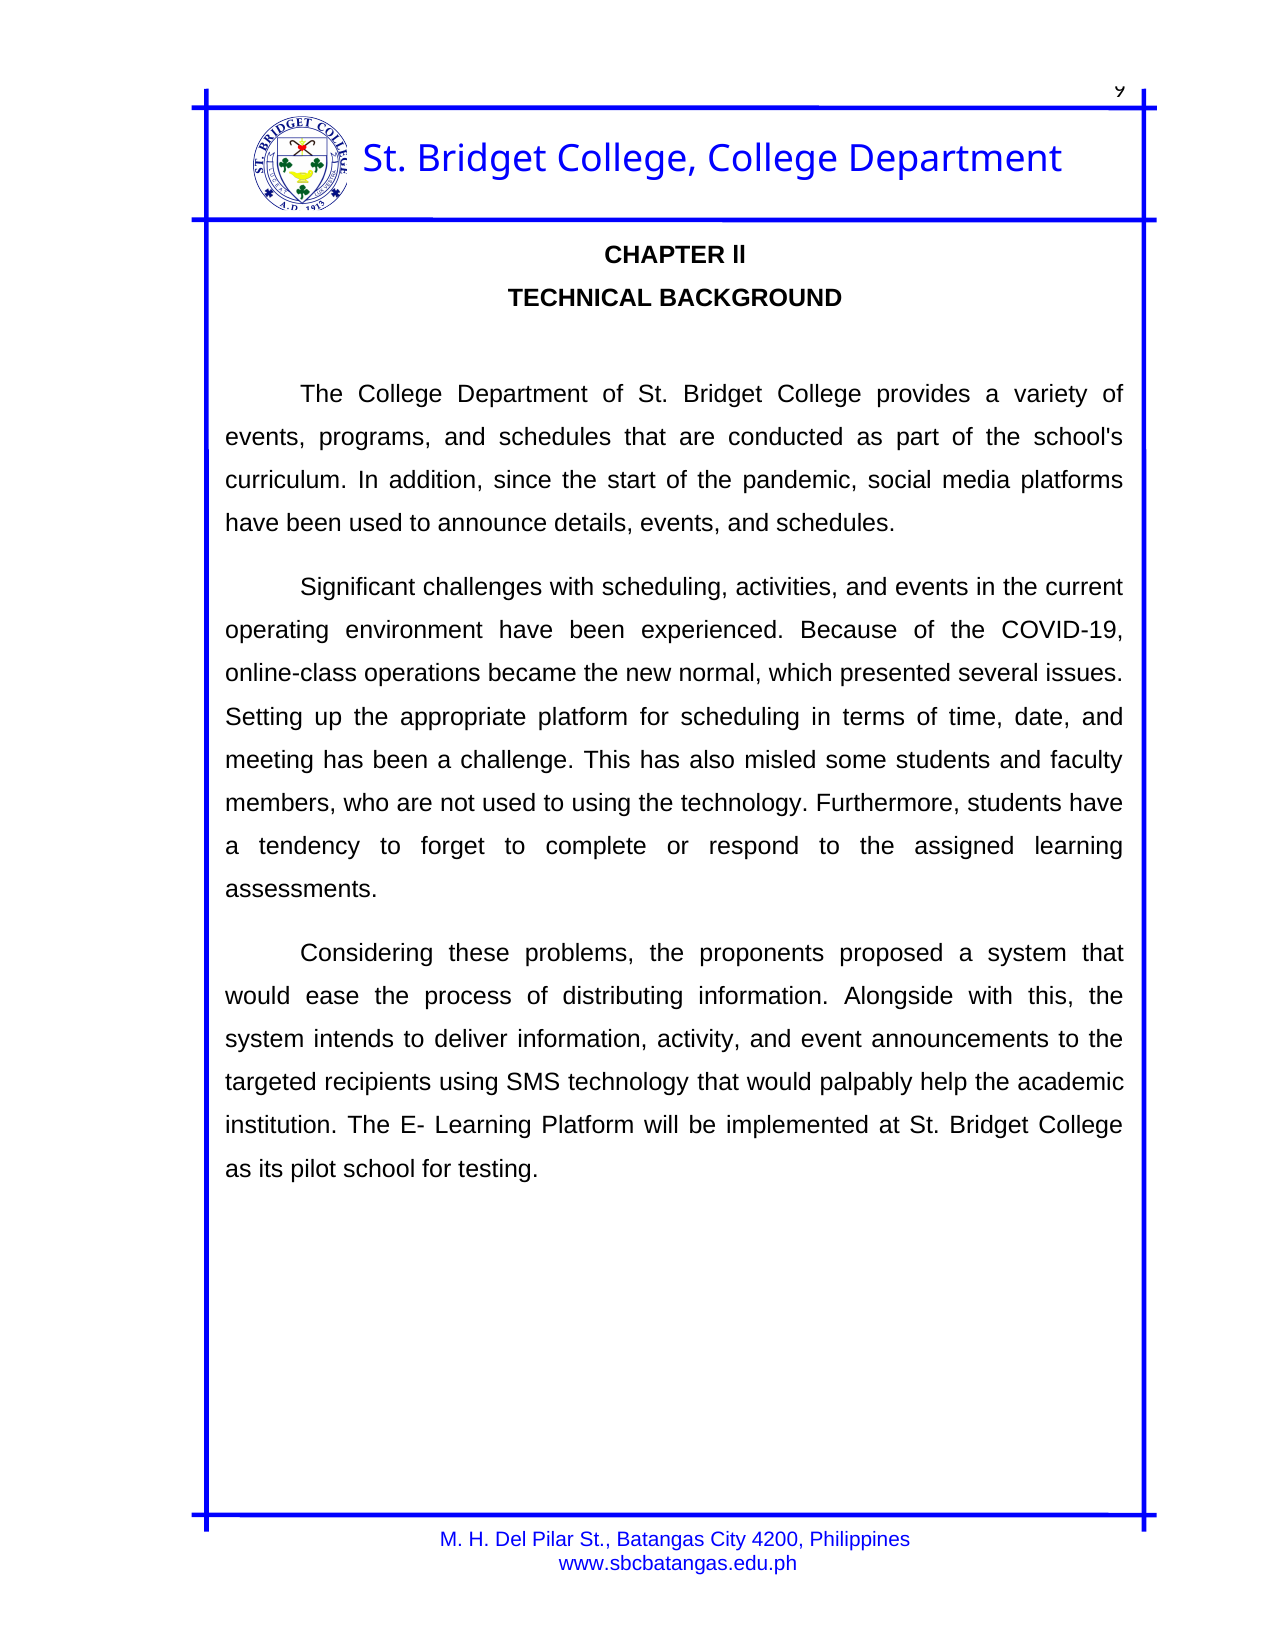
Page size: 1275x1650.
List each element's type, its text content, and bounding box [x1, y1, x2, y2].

text Considering these problems, the proponents proposed a system that would ease the process of distributing information. Alongside with this, the system intends to deliver information, activity, and event announcements to the targeted recipients using SMS technology that would palpably help the academic institution. The E- Learning Platform will be implemented at St. Bridget College as its pilot school for testing. [225, 938, 1125, 1182]
subtitle CHAPTER ll [225, 239, 1125, 268]
picture [253, 116, 347, 211]
subtitle TECHNICAL BACKGROUND [225, 283, 1125, 311]
text Significant challenges with scheduling, activities, and events in the current operating environment have been experienced. Because of the COVID-19, online-class operations became the new normal, which presented several issues. Setting up the appropriate platform for scheduling in terms of time, date, and meeting has been a challenge. This has also misled some students and faculty members, who are not used to using the technology. Furthermore, students have a tendency to forget to complete or respond to the assigned learning assessments. [225, 572, 1125, 903]
text The College Department of St. Bridget College provides a variety of events, programs, and schedules that are conducted as part of the school's curriculum. In addition, since the start of the pandemic, social media platforms have been used to announce details, events, and schedules. [225, 379, 1125, 537]
